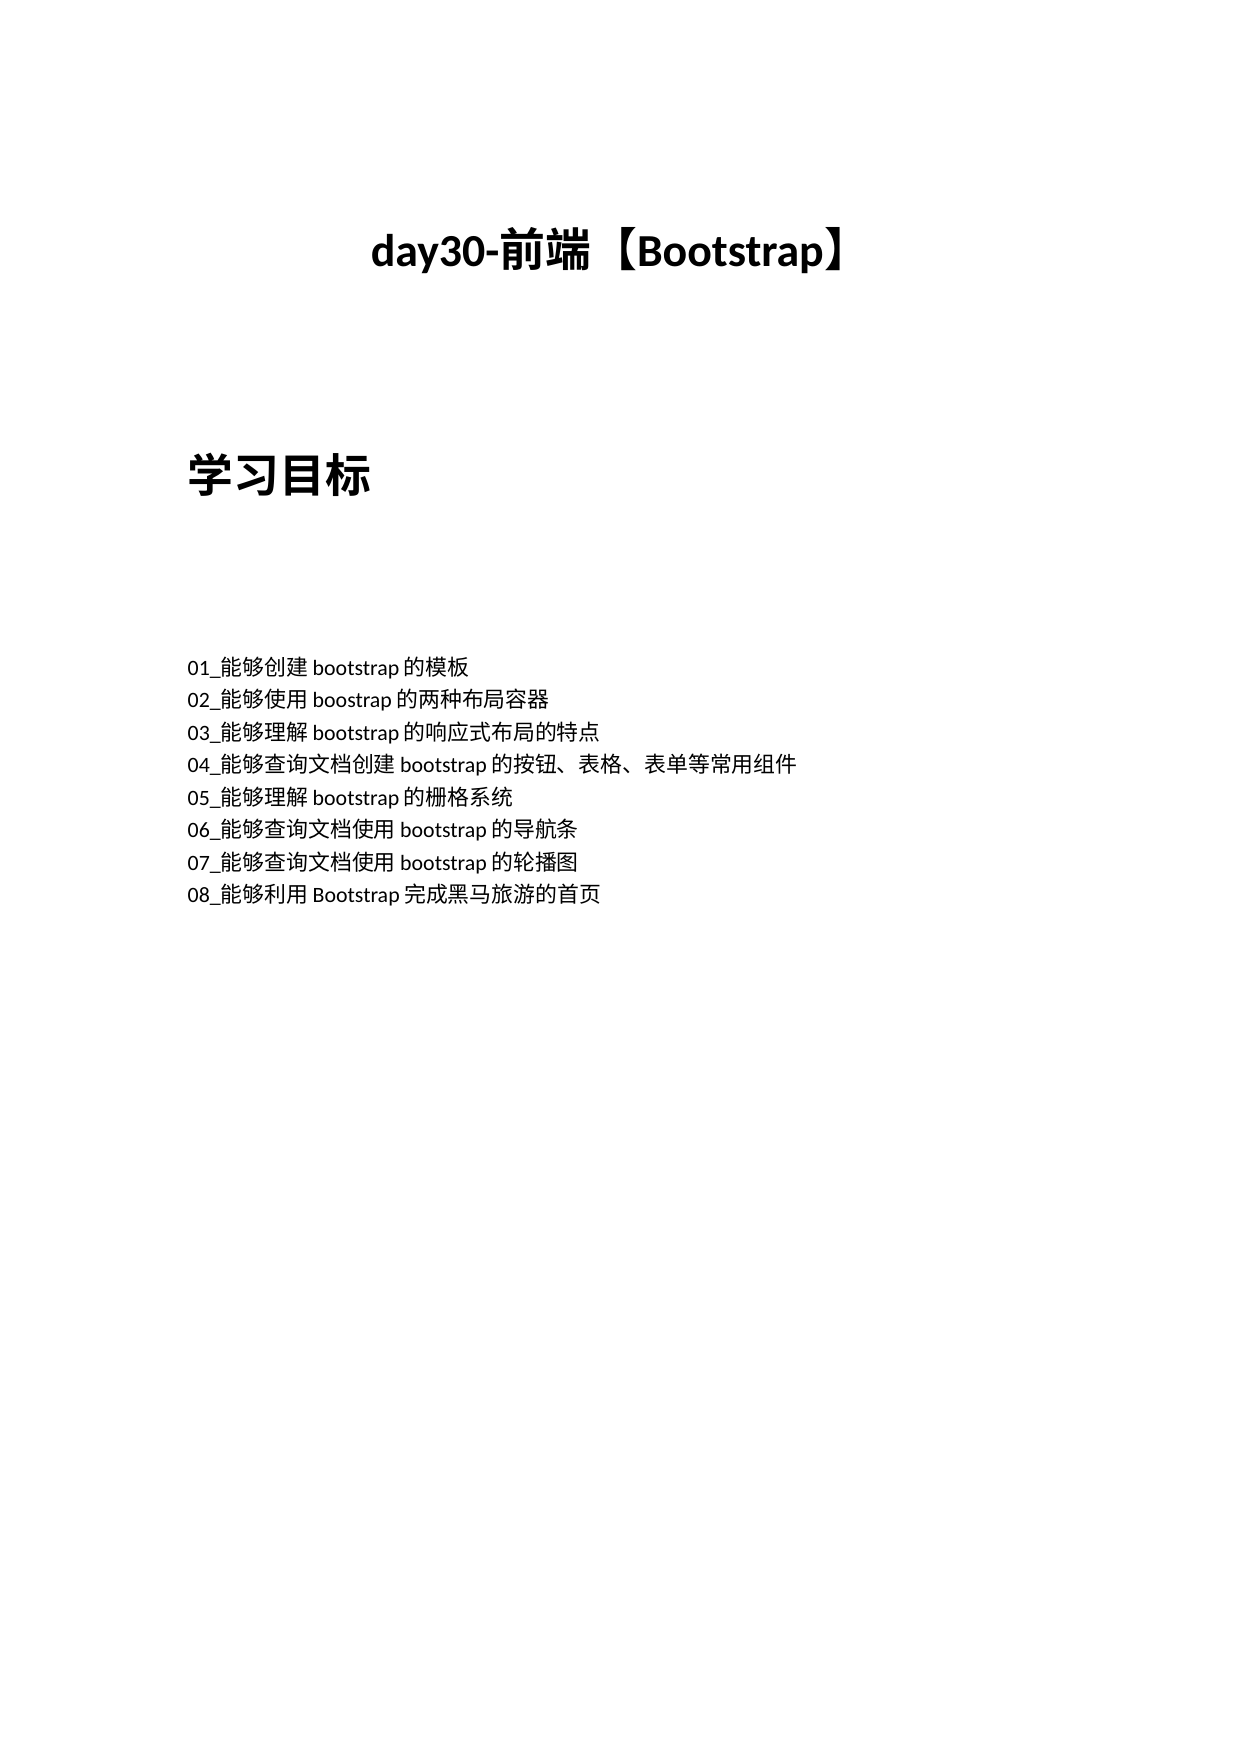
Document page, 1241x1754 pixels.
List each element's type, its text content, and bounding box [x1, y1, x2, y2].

subtitle 学习目标 [187, 424, 1053, 521]
list 01_能够创建bootstrap的模板 [187, 649, 1053, 682]
list 06_能够查询文档使用bootstrap的导航条 [187, 812, 1053, 844]
list 02_能够使用boostrap的两种布局容器 [187, 682, 1053, 714]
subtitle day30-前端【Bootstrap】 [187, 197, 1053, 295]
list 04_能够查询文档创建bootstrap的按钮、表格、表单等常用组件 [187, 747, 1053, 779]
list 03_能够理解bootstrap的响应式布局的特点 [187, 714, 1053, 747]
list 07_能够查询文档使用bootstrap的轮播图 [187, 844, 1053, 877]
list 05_能够理解bootstrap的栅格系统 [187, 779, 1053, 812]
list 08_能够利用Bootstrap完成黑马旅游的首页 [187, 877, 1053, 909]
